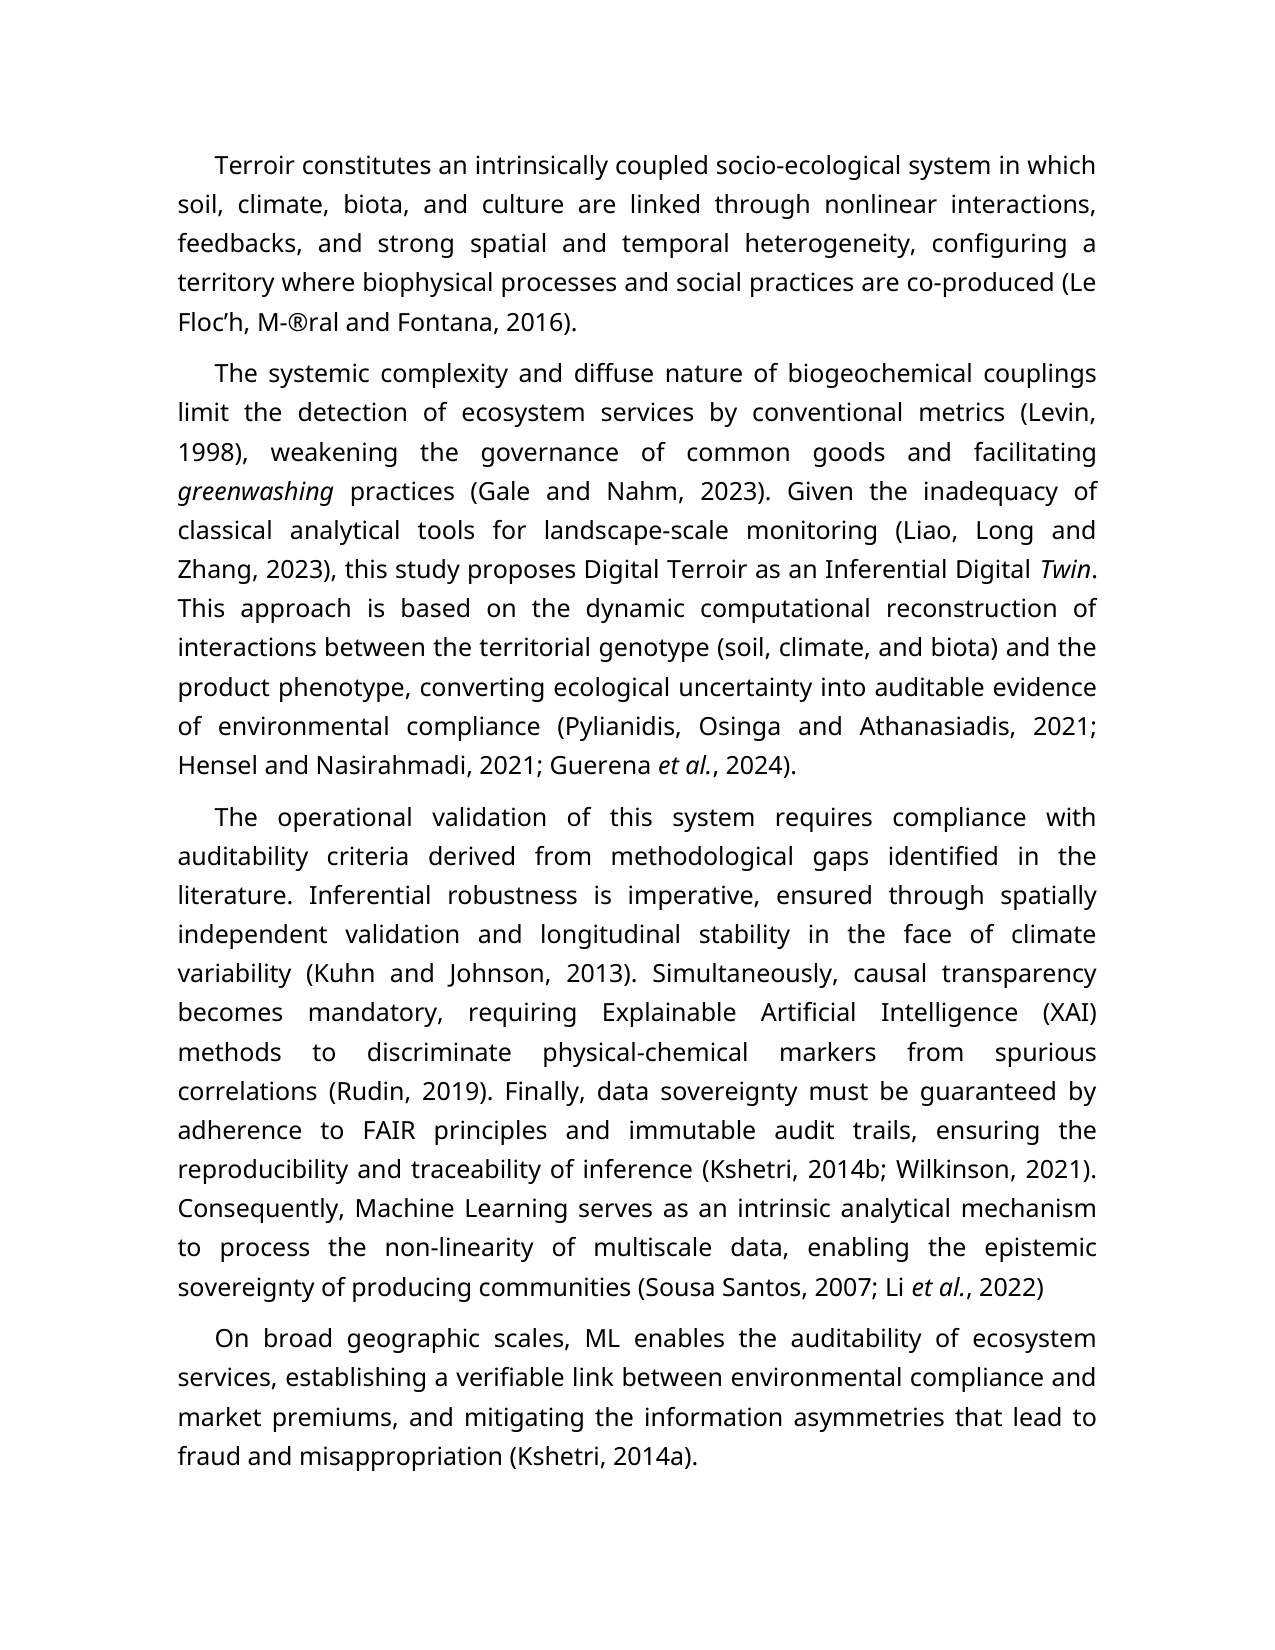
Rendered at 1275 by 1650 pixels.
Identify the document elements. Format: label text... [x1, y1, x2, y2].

text The systemic complexity and diffuse nature of biogeochemical couplings limit the detection of ecosystem services by conventional metrics (Levin, 1998), weakening the governance of common goods and facilitating greenwashing practices (Gale and Nahm, 2023). Given the inadequacy of classical analytical tools for landscape-scale monitoring (Liao, Long and Zhang, 2023), this study proposes Digital Terroir as an Inferential Digital Twin. This approach is based on the dynamic computational reconstruction of interactions between the territorial genotype (soil, climate, and biota) and the product phenotype, converting ecological uncertainty into auditable evidence of environmental compliance (Pylianidis, Osinga and Athanasiadis, 2021; Hensel and Nasirahmadi, 2021; Guerena et al., 2024). [177, 356, 1098, 782]
text The operational validation of this system requires compliance with auditability criteria derived from methodological gaps identified in the literature. Inferential robustness is imperative, ensured through spatially independent validation and longitudinal stability in the face of climate variability (Kuhn and Johnson, 2013). Simultaneously, causal transparency becomes mandatory, requiring Explainable Artificial Intelligence (XAI) methods to discriminate physical-chemical markers from spurious correlations (Rudin, 2019). Finally, data sovereignty must be guaranteed by adherence to FAIR principles and immutable audit trails, ensuring the reproducibility and traceability of inference (Kshetri, 2014b; Wilkinson, 2021). Consequently, Machine Learning serves as an intrinsic analytical mechanism to process the non-linearity of multiscale data, enabling the epistemic sovereignty of producing communities (Sousa Santos, 2007; Li et al., 2022) [177, 799, 1098, 1303]
text On broad geographic scales, ML enables the auditability of ecosystem services, establishing a verifiable link between environmental compliance and market premiums, and mitigating the information asymmetries that lead to fraud and misappropriation (Kshetri, 2014a). [177, 1321, 1098, 1472]
text Terroir constitutes an intrinsically coupled socio-ecological system in which soil, climate, biota, and culture are linked through nonlinear interactions, feedbacks, and strong spatial and temporal heterogeneity, configuring a territory where biophysical processes and social practices are co-produced (Le Floc’h, M-®ral and Fontana, 2016). [177, 148, 1098, 338]
